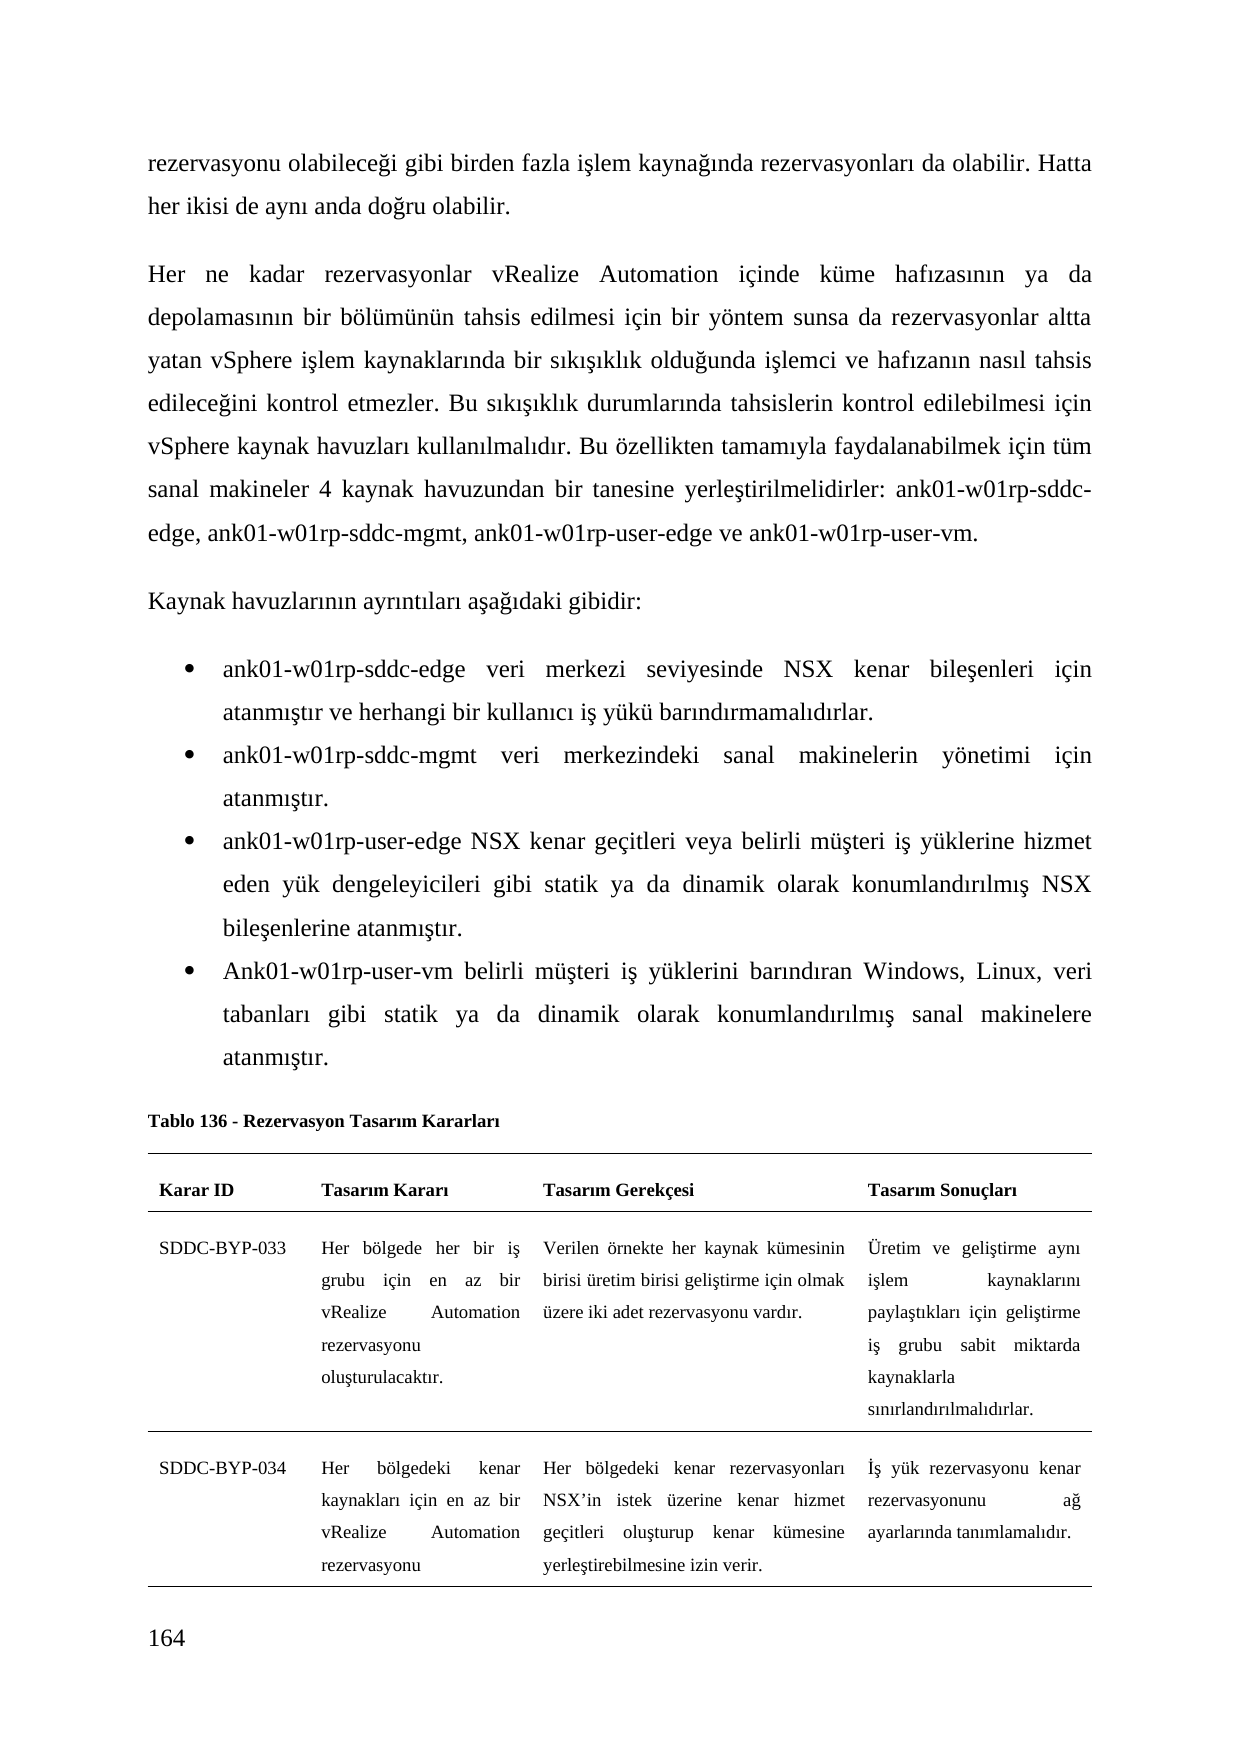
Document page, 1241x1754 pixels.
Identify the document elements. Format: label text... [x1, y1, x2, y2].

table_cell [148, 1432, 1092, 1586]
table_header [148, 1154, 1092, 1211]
list Ank01-w01rp-user-vm belirli müşteri iş yüklerini barındıran Windows, Linux, veri tabanları gibi statik ya da dinamik olarak konumlandırılmış sanal makinelere atanmıştır. [185, 956, 1093, 1071]
text Tablo 136 - Rezervasyon Tasarım Kararları [148, 1110, 1093, 1132]
list ank01-w01rp-user-edge NSX kenar geçitleri veya belirli müşteri iş yüklerine hizmet eden yük dengeleyicileri gibi statik ya da dinamik olarak konumlandırılmış NSX bileşenlerine atanmıştır. [185, 826, 1093, 941]
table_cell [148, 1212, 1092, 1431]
list ank01-w01rp-sddc-mgmt veri merkezindeki sanal makinelerin yönetimi için atanmıştır. [185, 740, 1093, 812]
text Her ne kadar rezervasyonlar vRealize Automation içinde küme hafızasının ya da depolamasının bir bölümünün tahsis edilmesi için bir yöntem sunsa da rezervasyonlar altta yatan vSphere işlem kaynaklarında bir sıkışıklık olduğunda işlemci ve hafızanın nasıl tahsis edileceğini kontrol etmezler. Bu sıkışıklık durumlarında tahsislerin kontrol edilebilmesi için vSphere kaynak havuzları kullanılmalıdır. Bu özellikten tamamıyla faydalanabilmek için tüm sanal makineler 4 kaynak havuzundan bir tanesine yerleştirilmelidirler: ank01-w01rp-sddc-edge, ank01-w01rp-sddc-mgmt, ank01-w01rp-user-edge ve ank01-w01rp-user-vm. [148, 259, 1093, 546]
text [148, 148, 1093, 219]
list ank01-w01rp-sddc-edge veri merkezi seviyesinde NSX kenar bileşenleri için atanmıştır ve herhangi bir kullanıcı iş yükü barındırmamalıdırlar. [185, 654, 1093, 726]
text Kaynak havuzlarının ayrıntıları aşağıdaki gibidir: [148, 586, 1093, 614]
